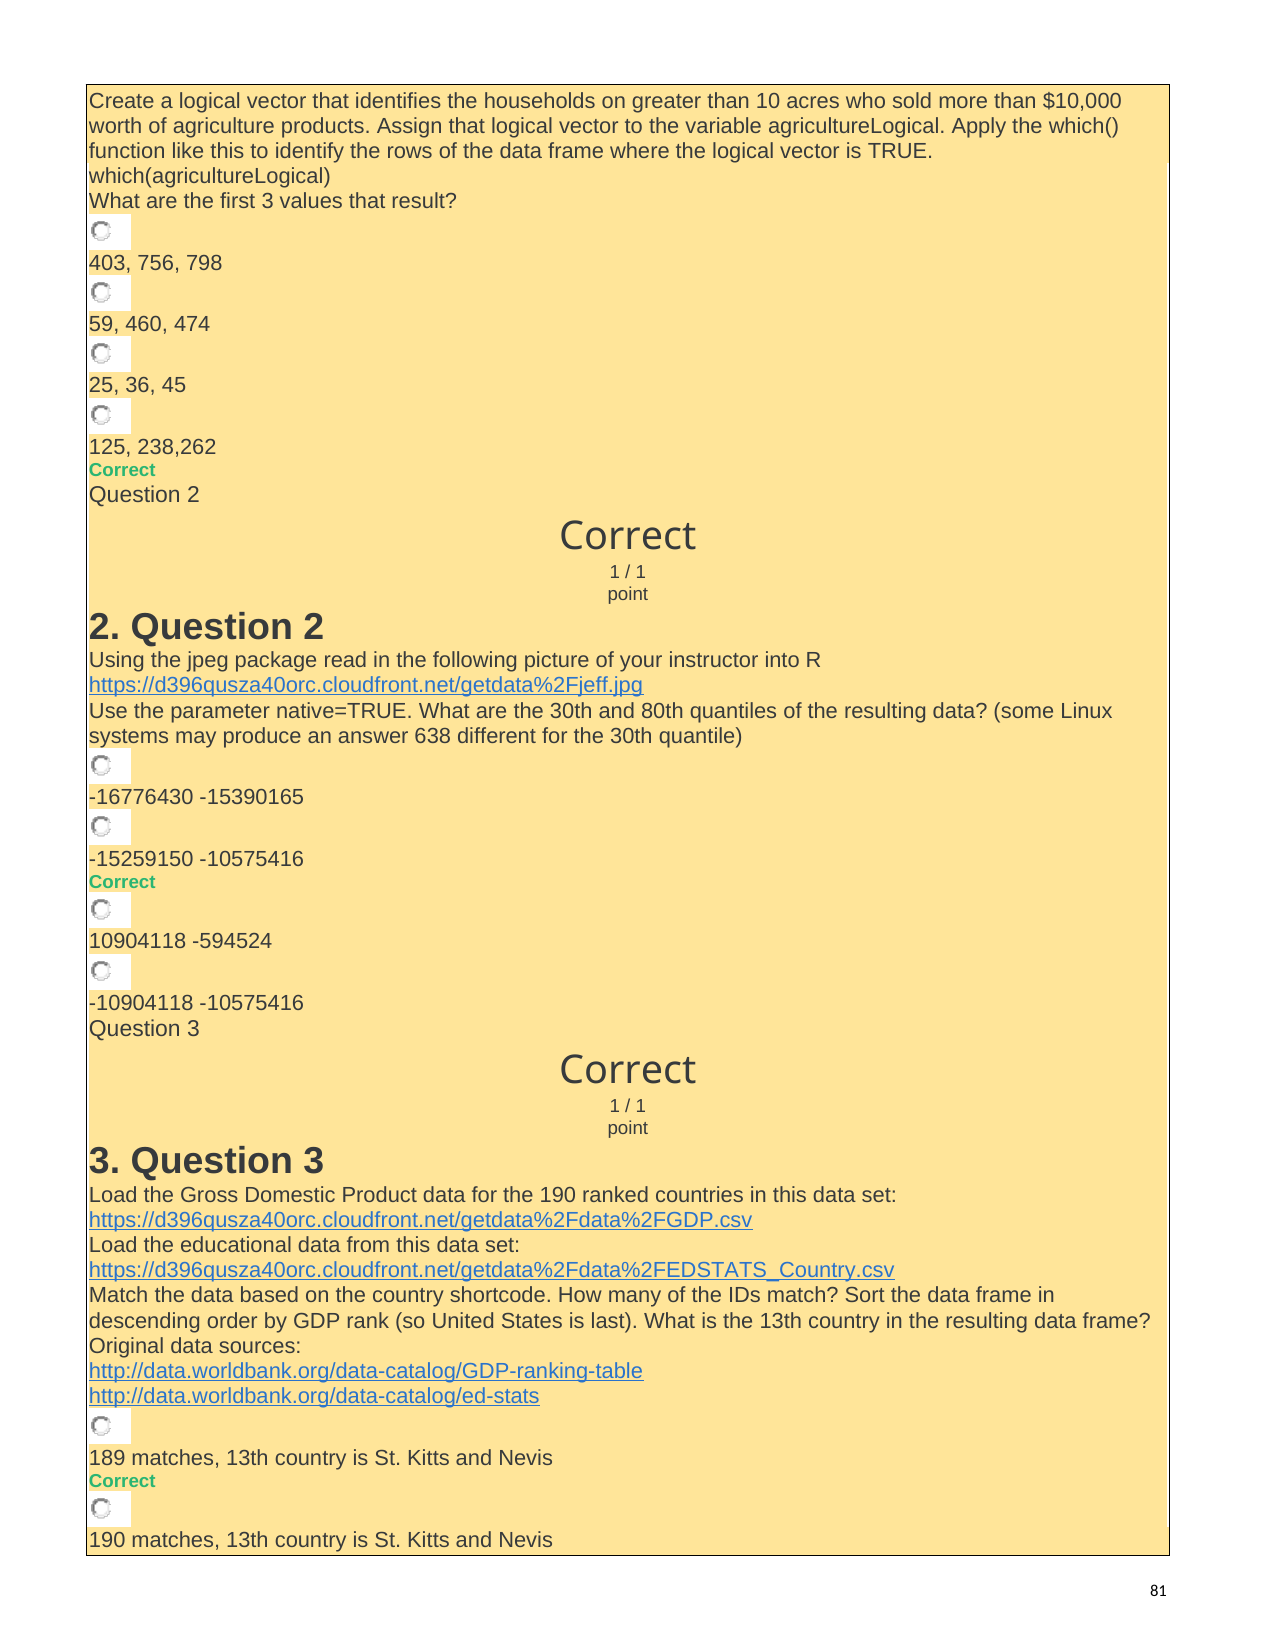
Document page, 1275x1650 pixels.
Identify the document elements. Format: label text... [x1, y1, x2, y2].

text which(agricultureLogical) [89, 163, 1167, 188]
text 190 matches, 13th country is St. Kitts and Nevis [87, 1524, 1169, 1555]
text https://d396qusza40orc.cloudfront.net/getdata%2Fdata%2FGDP.csv [89, 1207, 1167, 1232]
subtitle 2. Question 2 [89, 604, 1167, 647]
text 1 / 1 [89, 561, 1167, 582]
text Load the educational data from this data set: [89, 1232, 1167, 1257]
text 59, 460, 474 [89, 311, 1167, 336]
text http://data.worldbank.org/data-catalog/ed-stats [89, 1383, 1167, 1408]
text Original data sources: [89, 1333, 1167, 1358]
text Question 2 [89, 481, 1167, 507]
text Correct [89, 1041, 1167, 1095]
text Correct [89, 459, 1167, 481]
text Use the parameter native=TRUE. What are the 30th and 80th quantiles of the resulting data? (some Linux systems may produce an answer 638 different for the 30th quantile) [89, 697, 1167, 748]
text http://data.worldbank.org/data-catalog/GDP-ranking-table [89, 1358, 1167, 1383]
text 125, 238,262 [89, 434, 1167, 459]
text What are the first 3 values that result? [89, 188, 1167, 213]
text Create a logical vector that identifies the households on greater than 10 acres who sold more than $10,000 worth of agriculture products. Assign that logical vector to the variable agricultureLogical. Apply the which() function like this to identify the rows of the data frame where the logical vector is TRUE. [87, 85, 1169, 163]
text 10904118 -594524 [89, 928, 1167, 953]
text 403, 756, 798 [89, 250, 1167, 275]
text Using the jpeg package read in the following picture of your instructor into R [89, 647, 1167, 672]
text -16776430 -15390165 [89, 784, 1167, 809]
text Correct [89, 1470, 1167, 1491]
text Correct [89, 871, 1167, 892]
text https://d396qusza40orc.cloudfront.net/getdata%2Fjeff.jpg [89, 672, 1167, 697]
text https://d396qusza40orc.cloudfront.net/getdata%2Fdata%2FEDSTATS_Country.csv [89, 1257, 1167, 1282]
text Question 3 [89, 1015, 1167, 1041]
text Match the data based on the country shortcode. How many of the IDs match? Sort the data frame in descending order by GDP rank (so United States is last). What is the 13th country in the resulting data frame? [89, 1282, 1167, 1333]
subtitle 3. Question 3 [89, 1138, 1167, 1181]
text Load the Gross Domestic Product data for the 190 ranked countries in this data set: [89, 1181, 1167, 1207]
text -10904118 -10575416 [89, 990, 1167, 1015]
text 1 / 1 [89, 1095, 1167, 1117]
text Correct [89, 507, 1167, 561]
text 189 matches, 13th country is St. Kitts and Nevis [89, 1444, 1167, 1470]
text -15259150 -10575416 [89, 845, 1167, 871]
text point [89, 1117, 1167, 1138]
text 25, 36, 45 [89, 372, 1167, 398]
text point [89, 582, 1167, 604]
